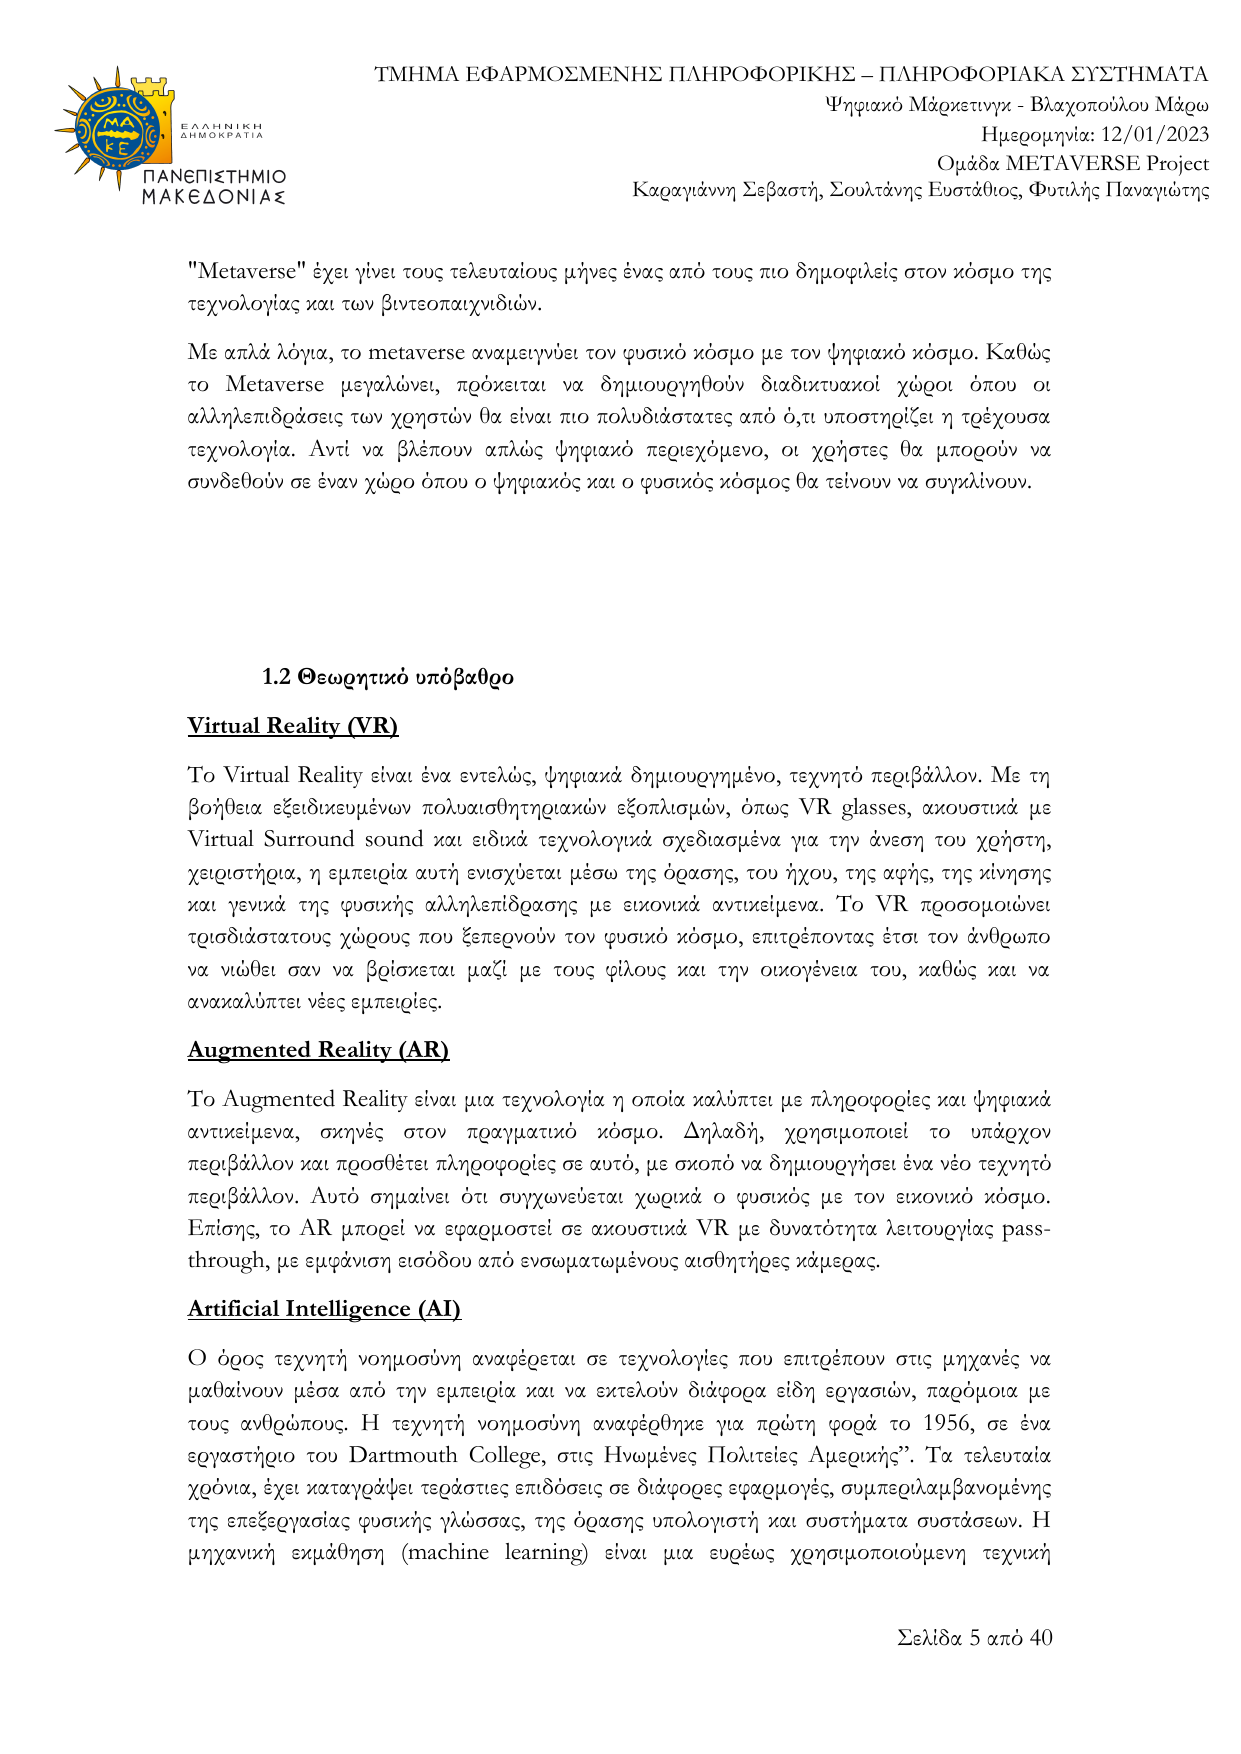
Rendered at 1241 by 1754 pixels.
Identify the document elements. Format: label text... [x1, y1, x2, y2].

text Με απλά λόγια, το metaverse αναμειγνύει τον φυσικό κόσμο με τον ψηφιακό κόσμο. Καθώς το Metaverse μεγαλώνει, πρόκειται να δημιουργηθούν διαδικτυακοί χώροι όπου οι αλληλεπιδράσεις των χρηστών θα είναι πιο πολυδιάστατες από ό,τι υποστηρίζει η τρέχουσα τεχνολογία. Αντί να βλέπουν απλώς ψηφιακό περιεχόμενο, οι χρήστες θα μπορούν να συνδεθούν σε έναν χώρο όπου ο ψηφιακός και ο φυσικός κόσμος θα τείνουν να συγκλίνουν. [187, 338, 1053, 495]
subtitle Artificial Intelligence (AI) [187, 1295, 1053, 1323]
text Το Augmented Reality είναι μια τεχνολογία η οποία καλύπτει με πληροφορίες και ψηφιακά αντικείμενα, σκηνές στον πραγματικό κόσμο. Δηλαδή, χρησιμοποιεί το υπάρχον περιβάλλον και προσθέτει πληροφορίες σε αυτό, με σκοπό να δημιουργήσει ένα νέο τεχνητό περιβάλλον. Αυτό σημαίνει ότι συγχωνεύεται χωρικά ο φυσικός με τον εικονικό κόσμο. Επίσης, το AR μπορεί να εφαρμοστεί σε ακουστικά VR με δυνατότητα λειτουργίας pass-through, με εμφάνιση εισόδου από ενσωματωμένους αισθητήρες κάμερας. [187, 1084, 1053, 1274]
subtitle 1.2 Θεωρητικό υπόβαθρο [262, 663, 1053, 691]
picture [50, 61, 290, 209]
text Το Virtual Reality είναι ένα εντελώς, ψηφιακά δημιουργημένο, τεχνητό περιβάλλον. Με τη βοήθεια εξειδικευμένων πολυαισθητηριακών εξοπλισμών, όπως VR glasses, ακουστικά με Virtual Surround sound και ειδικά τεχνολογικά σχεδιασμένα για την άνεση του χρήστη, χειριστήρια, η εμπειρία αυτή ενισχύεται μέσω της όρασης, του ήχου, της αφής, της κίνησης και γενικά της φυσικής αλληλεπίδρασης με εικονικά αντικείμενα. Το VR προσομοιώνει τρισδιάστατους χώρους που ξεπερνούν τον φυσικό κόσμο, επιτρέποντας έτσι τον άνθρωπο να νιώθει σαν να βρίσκεται μαζί με τους φίλους και την οικογένεια του, καθώς και να ανακαλύπτει νέες εμπειρίες. [187, 761, 1053, 1015]
text Augmented Reality (AR) [187, 1036, 1053, 1064]
text Virtual Reality (VR) [187, 712, 1053, 740]
